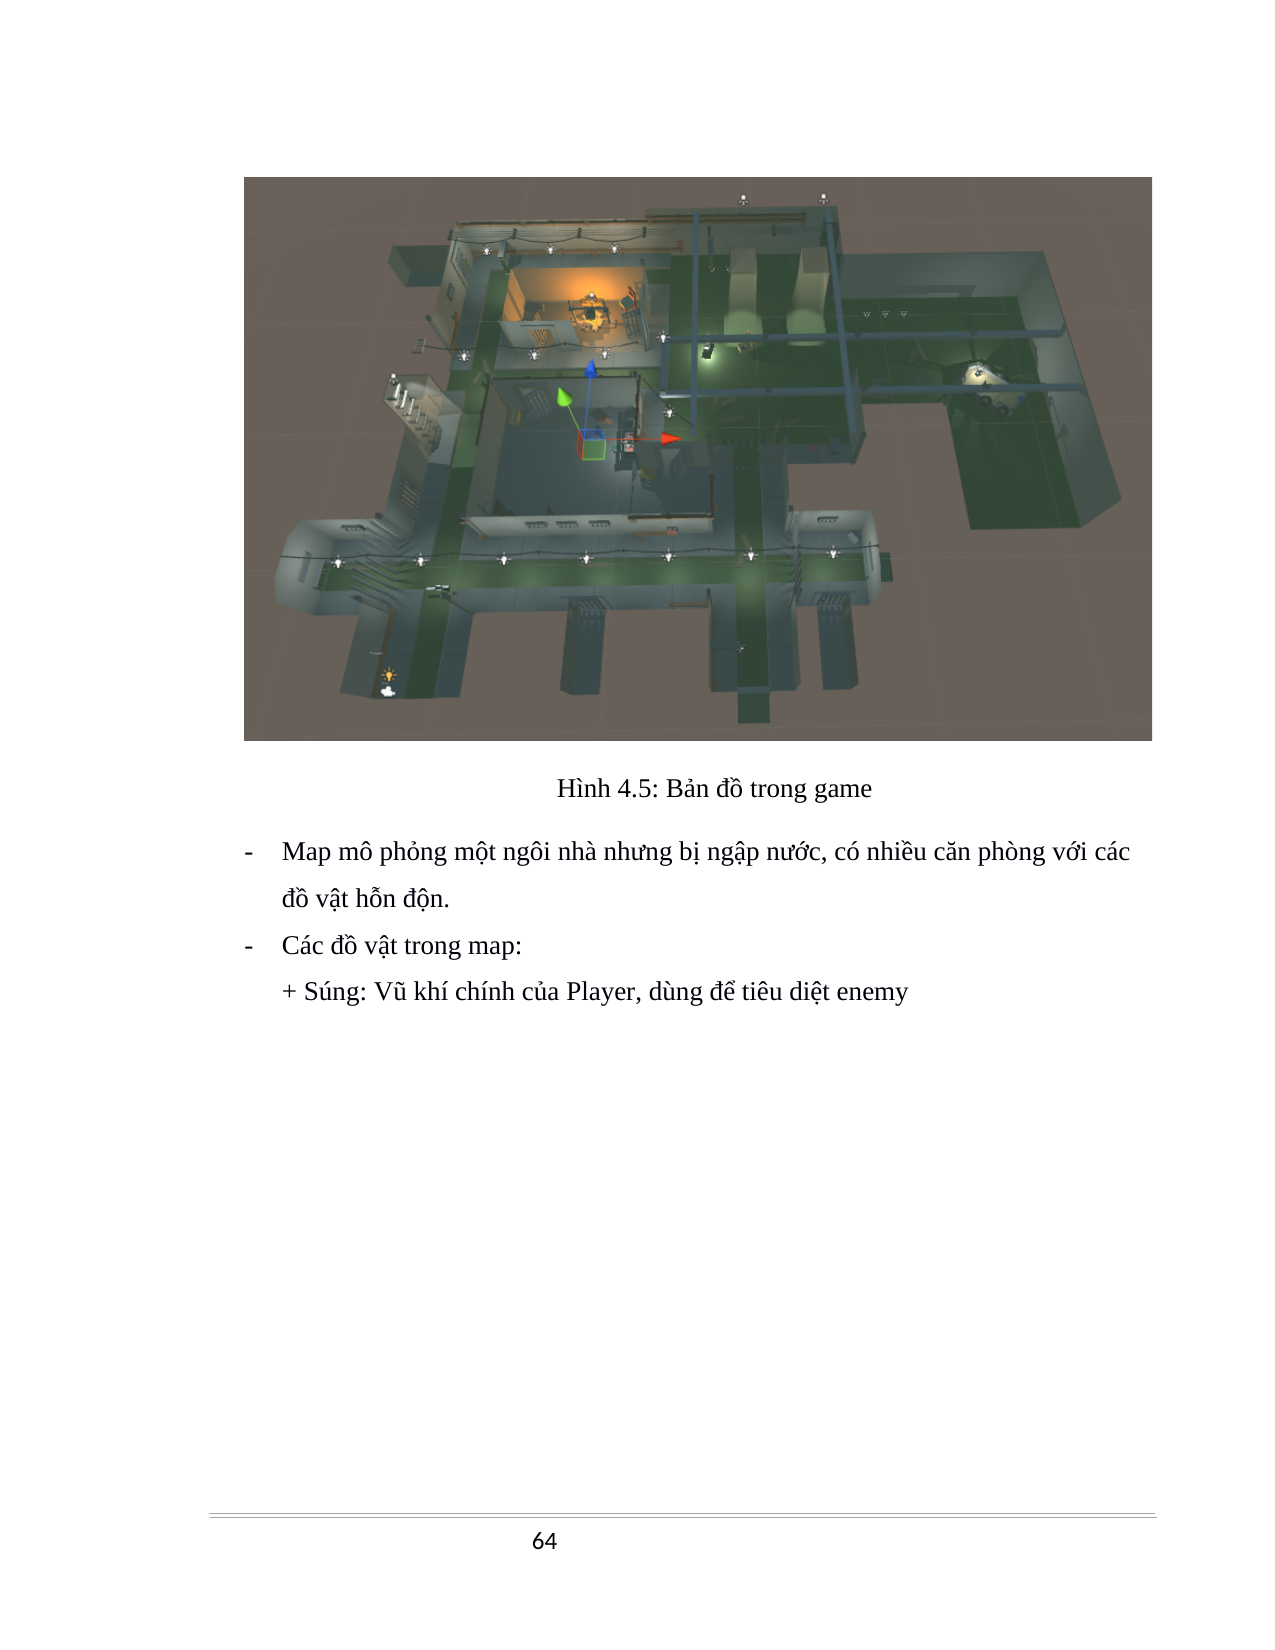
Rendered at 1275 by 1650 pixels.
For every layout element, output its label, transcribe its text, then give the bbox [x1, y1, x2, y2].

picture [244, 177, 1153, 741]
list + Súng: Vũ khí chính của Player, dùng để tiêu diệt enemy [282, 975, 1157, 1007]
text Hình 4.5: Bản đồ trong game [513, 772, 1157, 803]
list Map mô phỏng một ngôi nhà nhưng bị ngập nước, có nhiều căn phòng với các đồ vật hỗn độn. [244, 835, 1157, 913]
list Các đồ vật trong map: [244, 929, 1157, 960]
